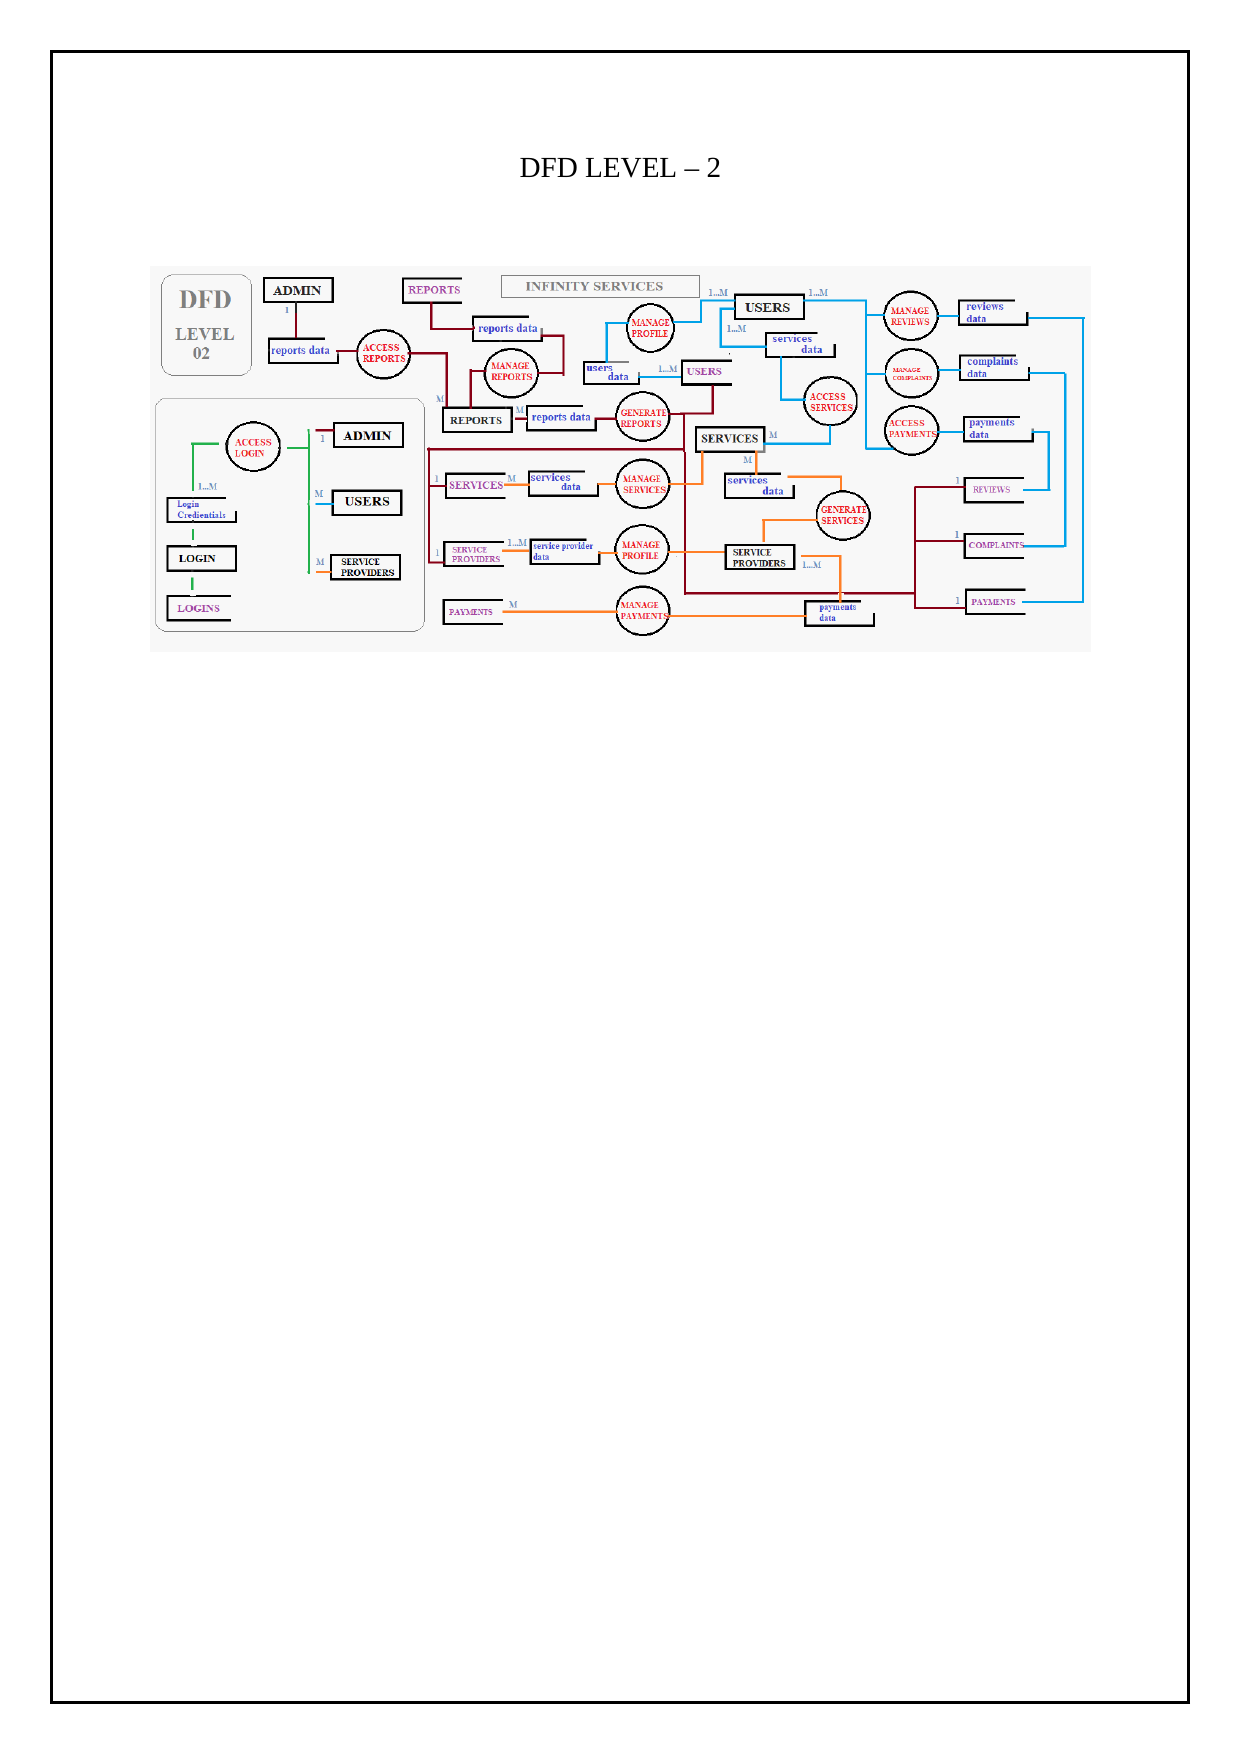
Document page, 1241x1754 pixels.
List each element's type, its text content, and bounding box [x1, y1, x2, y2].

picture [150, 266, 1091, 652]
text DFD Level – 2 [150, 150, 1090, 183]
